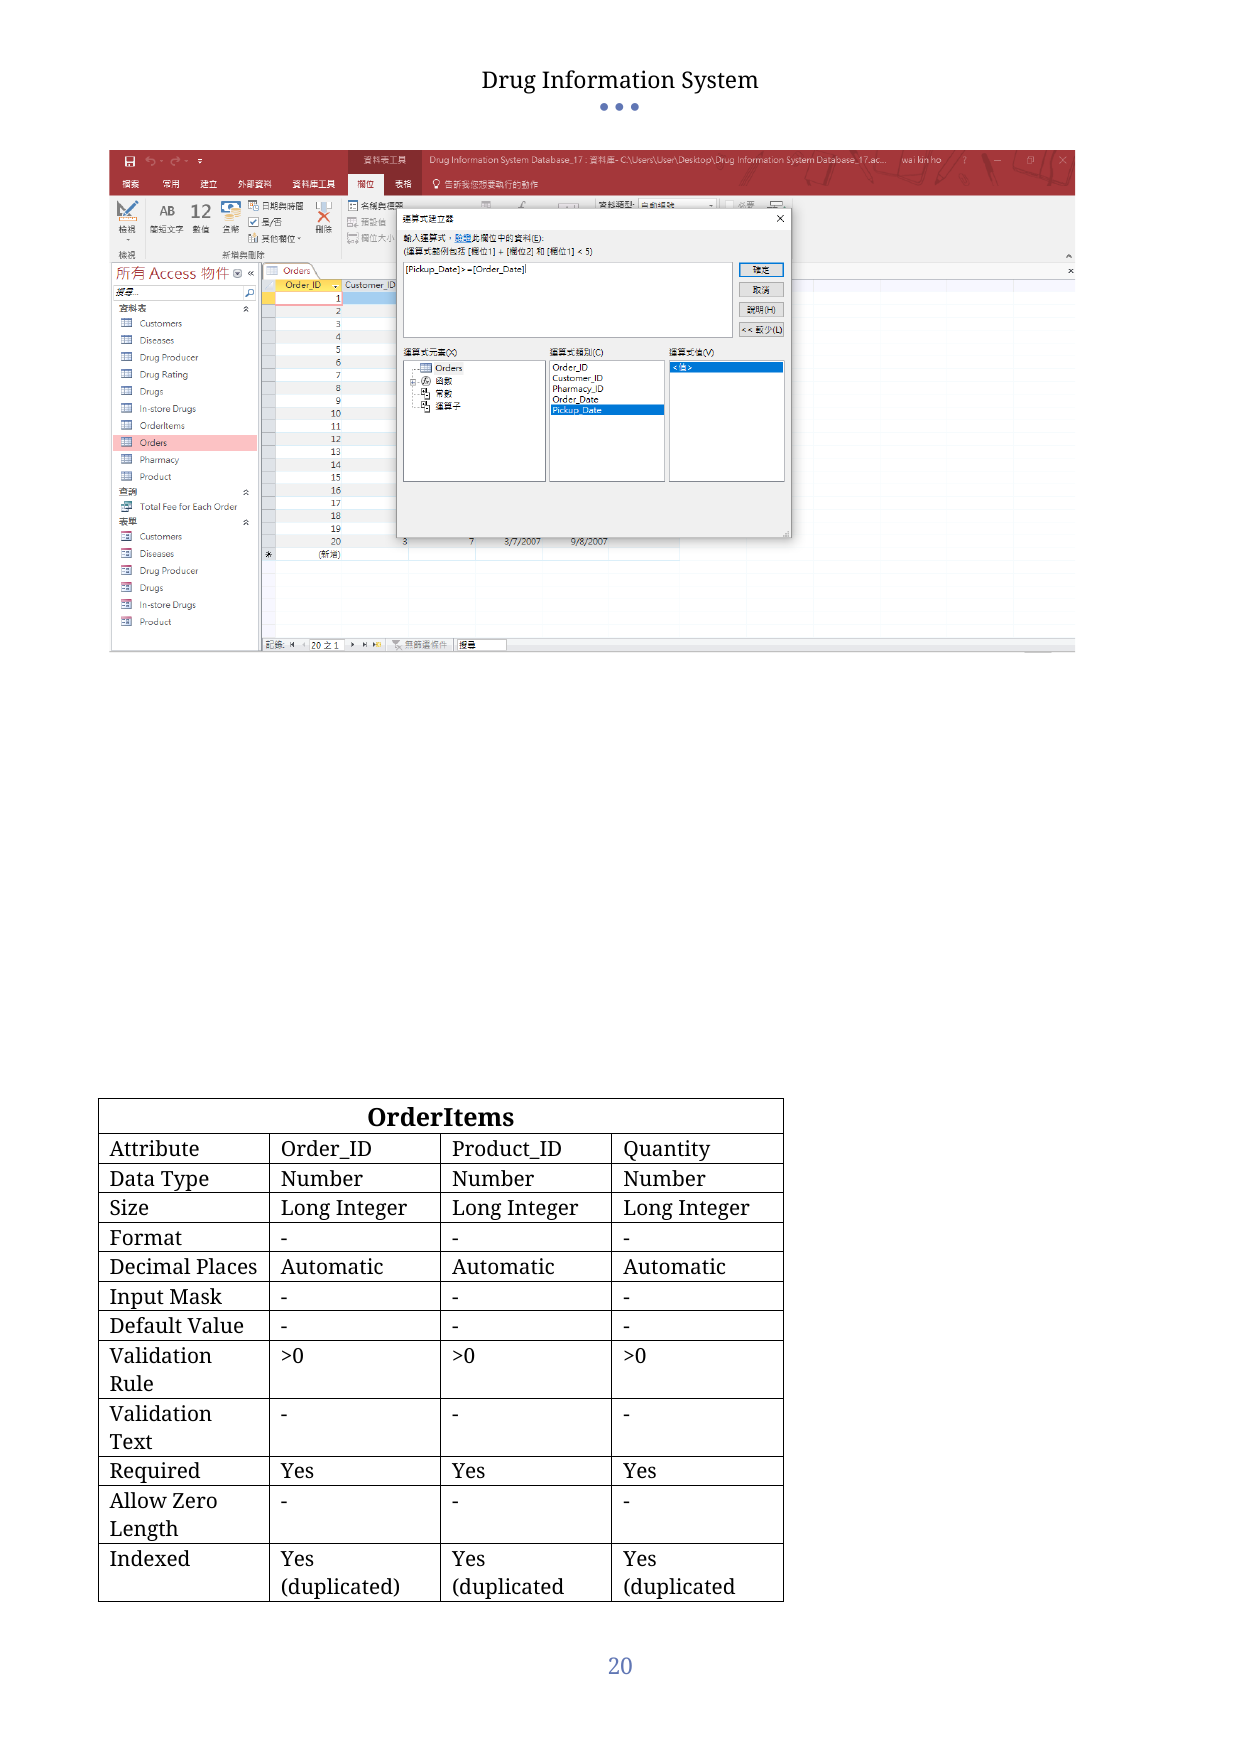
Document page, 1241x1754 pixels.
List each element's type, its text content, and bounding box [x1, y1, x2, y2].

table_cell Decimal Places [99, 1252, 269, 1281]
table_cell Default Value [99, 1311, 269, 1340]
table_cell >0 [612, 1341, 783, 1398]
table_cell Allow Zero Length [99, 1486, 269, 1543]
table_cell Number [270, 1164, 440, 1192]
table_cell Yes [612, 1457, 783, 1485]
table_cell - [612, 1282, 783, 1310]
table_cell Quantity [612, 1134, 783, 1163]
table_cell Long Integer [612, 1193, 783, 1222]
table_cell Automatic [270, 1252, 440, 1281]
table_cell - [441, 1486, 611, 1543]
table_cell Yes [441, 1457, 611, 1485]
table_cell Indexed [99, 1544, 269, 1601]
table_cell Data Type [99, 1164, 269, 1192]
table_cell - [612, 1311, 783, 1340]
table_header OrderItems [99, 1099, 783, 1133]
table_cell Validation Text [99, 1399, 269, 1456]
table_cell Input Mask [99, 1282, 269, 1310]
table_cell - [270, 1486, 440, 1543]
table_cell Yes [270, 1457, 440, 1485]
table_cell Attribute [99, 1134, 269, 1163]
table_cell - [270, 1282, 440, 1310]
table_cell Automatic [612, 1252, 783, 1281]
table_cell Long Integer [270, 1193, 440, 1222]
table_cell - [270, 1311, 440, 1340]
table_cell - [270, 1399, 440, 1456]
table_cell - [612, 1486, 783, 1543]
table_cell Size [99, 1193, 269, 1222]
picture [109, 150, 1075, 653]
table_cell Automatic [441, 1252, 611, 1281]
table_cell - [441, 1399, 611, 1456]
table_cell Number [441, 1164, 611, 1192]
table_cell Format [99, 1223, 269, 1251]
table_cell - [612, 1399, 783, 1456]
table_cell Required [99, 1457, 269, 1485]
table_cell - [441, 1223, 611, 1251]
table_cell Yes (duplicated) [270, 1544, 440, 1601]
table_cell Product_ID [441, 1134, 611, 1163]
table_cell Yes (duplicated [612, 1544, 783, 1601]
table_cell >0 [441, 1341, 611, 1398]
table_cell - [441, 1311, 611, 1340]
table_cell - [441, 1282, 611, 1310]
table_cell Validation Rule [99, 1341, 269, 1398]
table_cell >0 [270, 1341, 440, 1398]
table_cell Long Integer [441, 1193, 611, 1222]
table_cell Order_ID [270, 1134, 440, 1163]
table_cell Number [612, 1164, 783, 1192]
table_cell - [612, 1223, 783, 1251]
table_cell Yes (duplicated [441, 1544, 611, 1601]
table_cell - [270, 1223, 440, 1251]
